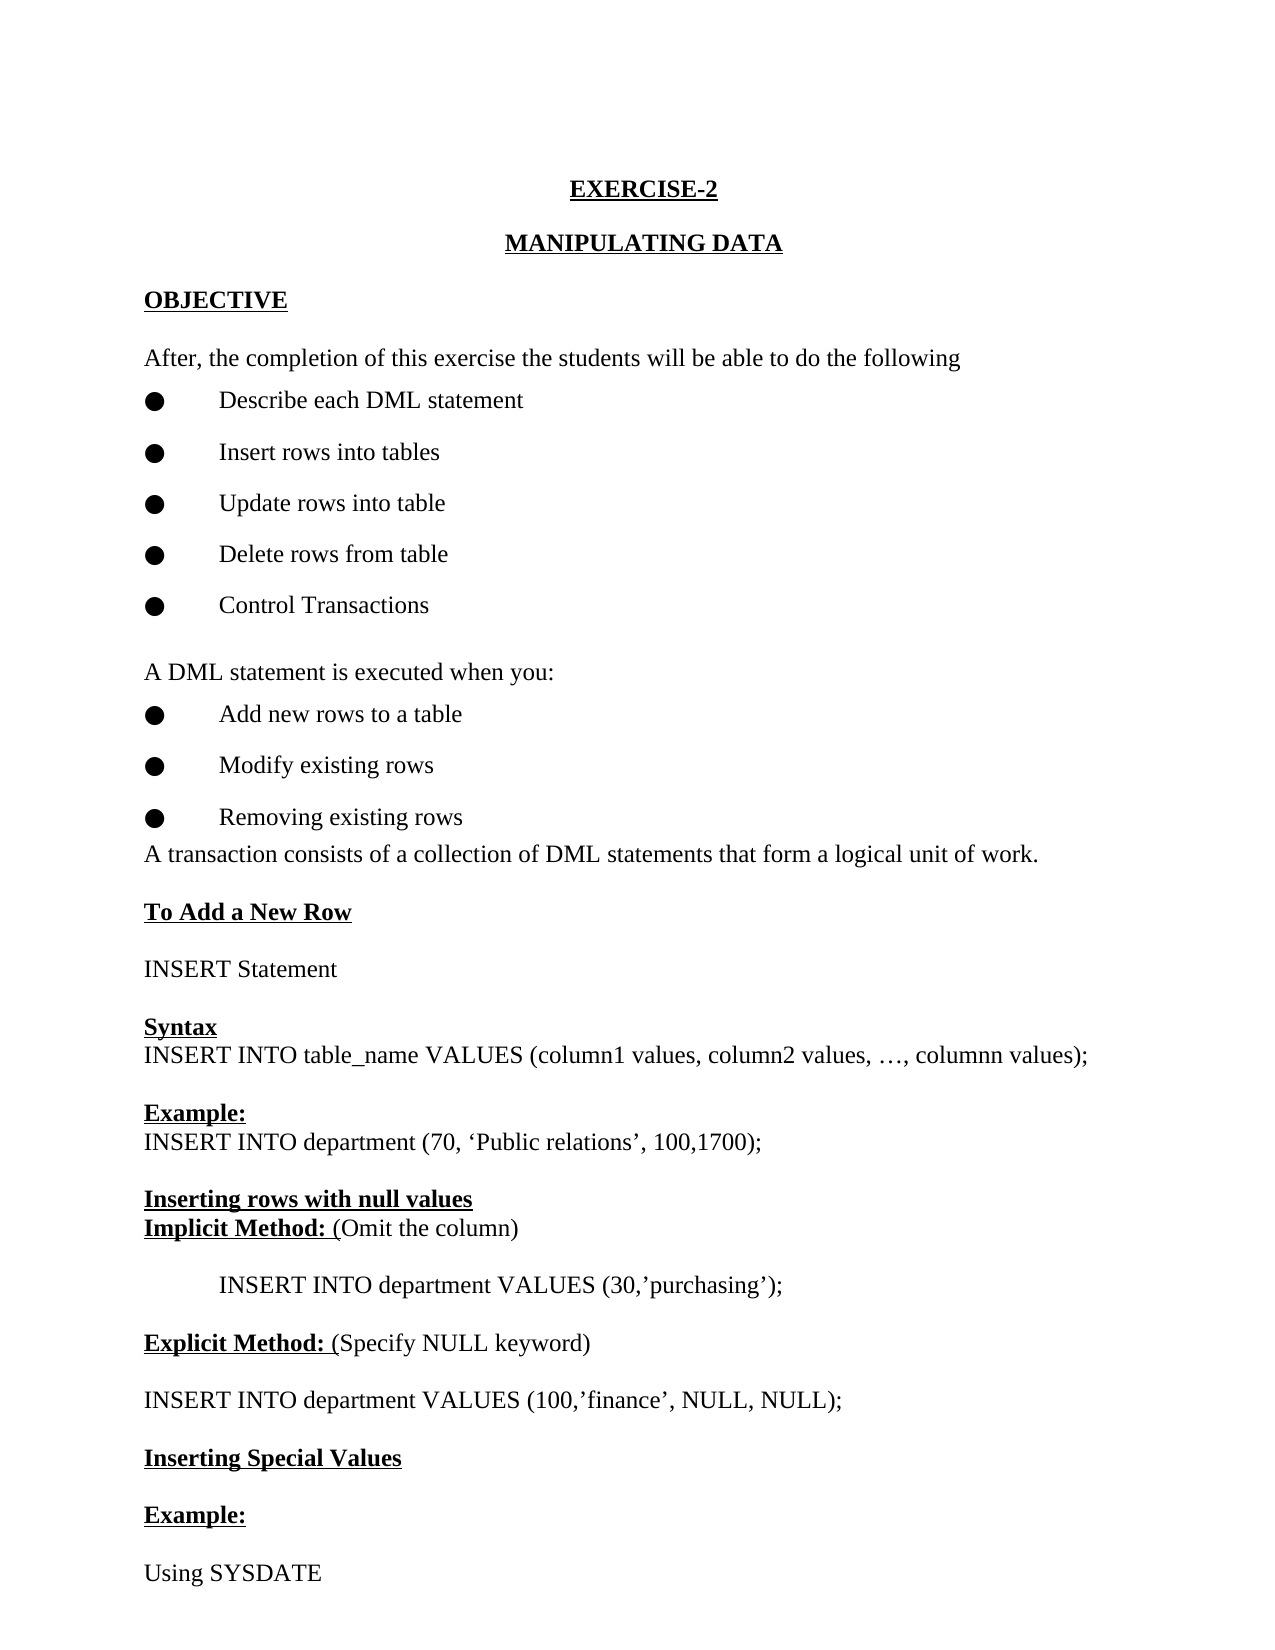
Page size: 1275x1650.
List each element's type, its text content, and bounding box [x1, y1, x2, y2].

text Example: [143, 1098, 1144, 1127]
text INSERT Statement [143, 954, 1144, 983]
list Add new rows to a table [143, 686, 1144, 737]
list Update rows into table [143, 474, 1144, 526]
text OBJECTIVE [143, 286, 1144, 314]
text INSERT INTO department VALUES (30,’purchasing’); [143, 1271, 1144, 1299]
text INSERT INTO department (70, ‘Public relations’, 100,1700); [143, 1127, 1144, 1156]
list Modify existing rows [143, 737, 1144, 788]
text Implicit Method: (Omit the column) [143, 1213, 1144, 1242]
text Syntax [143, 1012, 1144, 1041]
text A transaction consists of a collection of DML statements that form a logical unit of work. [143, 839, 1144, 868]
list Control Transactions [143, 577, 1144, 628]
text A DML statement is executed when you: [143, 657, 1144, 686]
list Removing existing rows [143, 788, 1144, 839]
text Example: [143, 1501, 1144, 1529]
text INSERT INTO department VALUES (100,’finance’, NULL, NULL); [143, 1386, 1144, 1414]
text INSERT INTO table_name VALUES (column1 values, column2 values, …, columnn values); [143, 1041, 1144, 1069]
list Describe each DML statement [143, 372, 1144, 423]
text Explicit Method: (Specify NULL keyword) [143, 1328, 1144, 1357]
text Inserting rows with null values [143, 1184, 1144, 1213]
text Inserting Special Values [143, 1443, 1144, 1472]
text Using SYSDATE [143, 1558, 1144, 1587]
text After, the completion of this exercise the students will be able to do the following [143, 343, 1144, 372]
list Delete rows from table [143, 526, 1144, 577]
text To Add a New Row [143, 897, 1144, 926]
text MANIPULATING DATA [143, 228, 1144, 257]
text EXERCISE-2 [143, 174, 1144, 203]
list Insert rows into tables [143, 423, 1144, 474]
